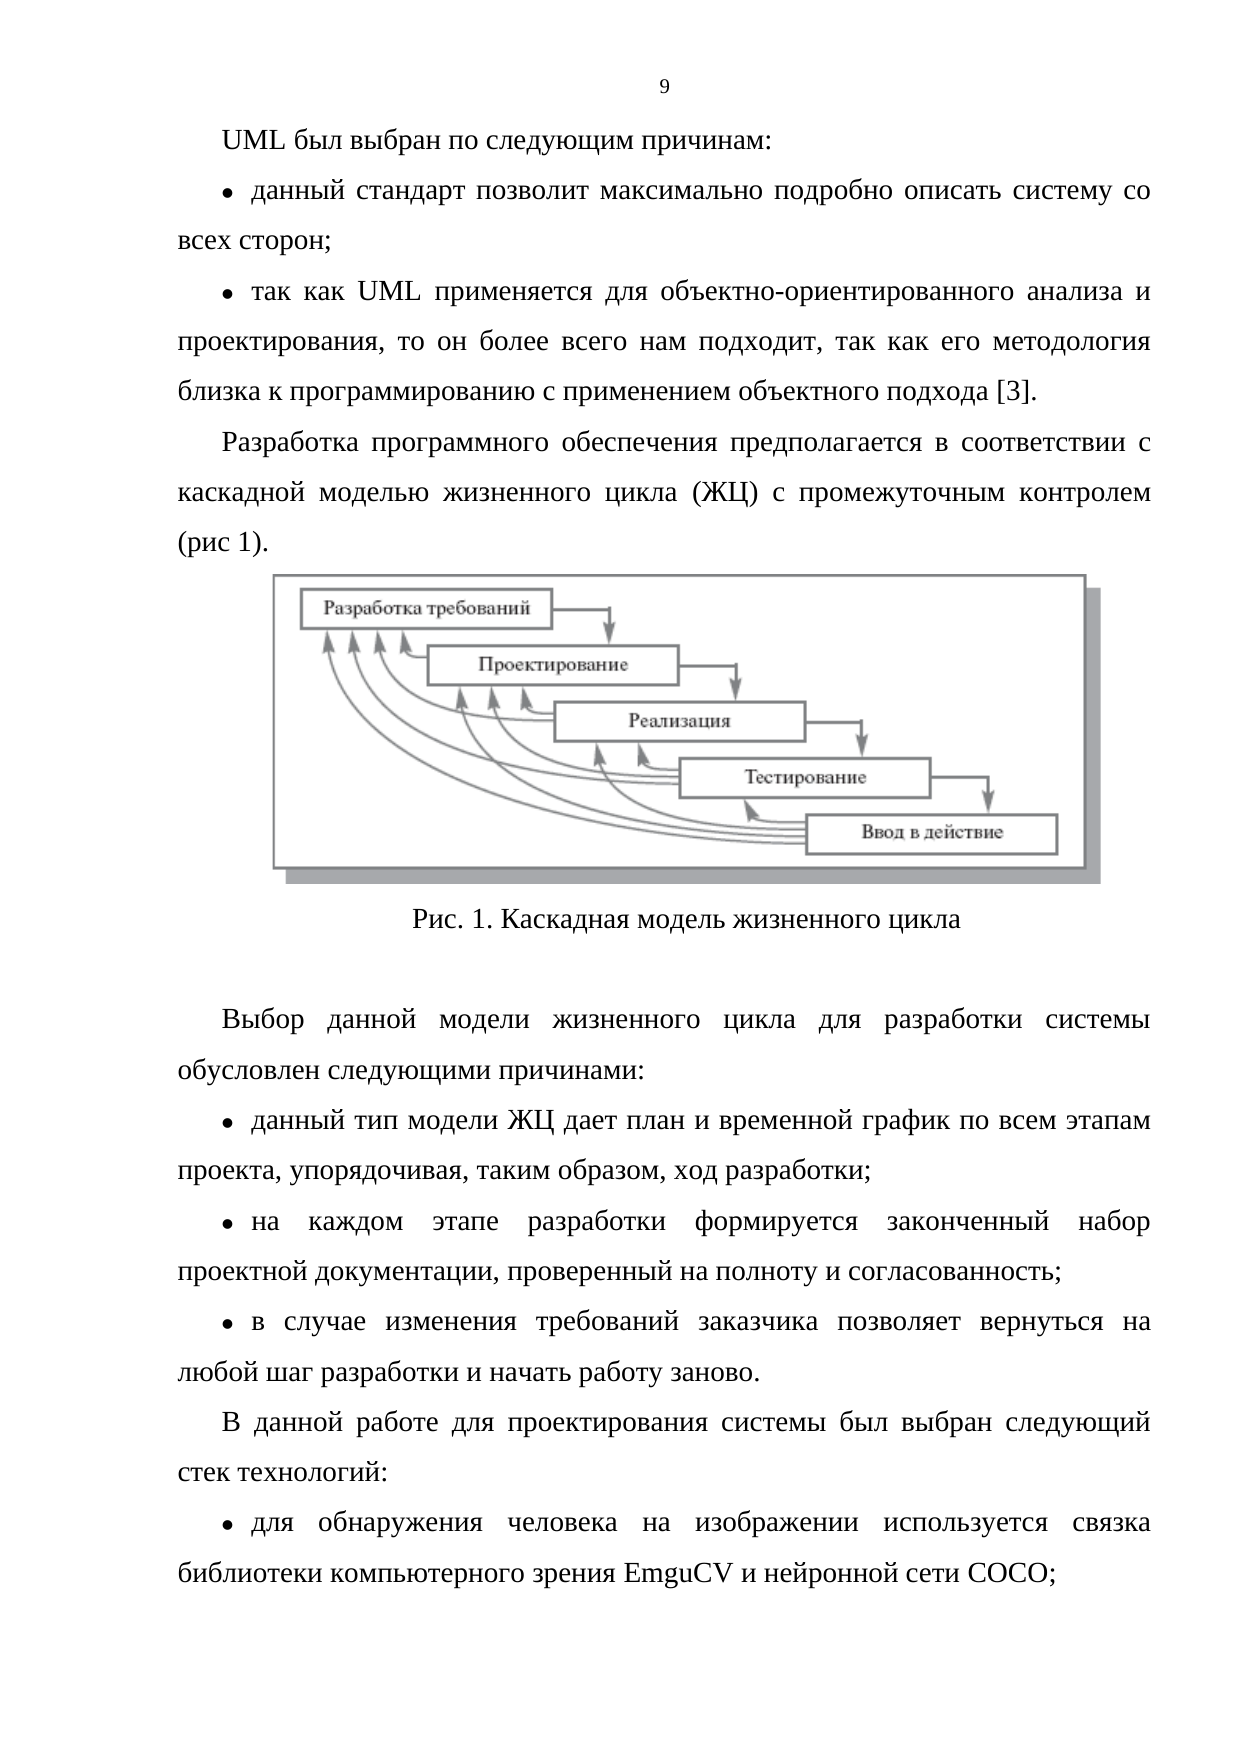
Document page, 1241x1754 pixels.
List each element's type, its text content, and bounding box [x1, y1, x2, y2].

list в случае изменения требований заказчика позволяет вернуться на любой шаг разработки и начать работу заново. [177, 1303, 1152, 1387]
list на каждом этапе разработки формируется законченный набор проектной документации, проверенный на полноту и согласованность; [177, 1203, 1152, 1287]
text В данной работе для проектирования системы был выбран следующий стек технологий: [177, 1404, 1152, 1488]
text UML был выбран по следующим причинам: [177, 122, 1152, 155]
text Разработка программного обеспечения предполагается в соответствии с каскадной моделью жизненного цикла (ЖЦ) c промежуточным контролем (рис 1). [177, 424, 1152, 558]
list для обнаружения человека на изображении используется связка библиотеки компьютерного зрения EmguCV и нейронной сети COCO; [177, 1504, 1152, 1588]
text Выбор данной модели жизненного цикла для разработки системы обусловлен следующими причинами: [177, 1001, 1152, 1085]
list данный тип модели ЖЦ дает план и временной график по всем этапам проекта, упорядочивая, таким образом, ход разработки; [177, 1102, 1152, 1186]
text Рис. 1. Каскадная модель жизненного цикла [177, 901, 1152, 934]
picture [272, 574, 1101, 884]
list данный стандарт позволит максимально подробно описать систему со всех сторон; [177, 172, 1152, 256]
list так как UML применяется для объектно-ориентированного анализа и проектирования, то он более всего нам подходит, так как его методология близка к программированию с применением объектного подхода [3]. [177, 273, 1152, 407]
